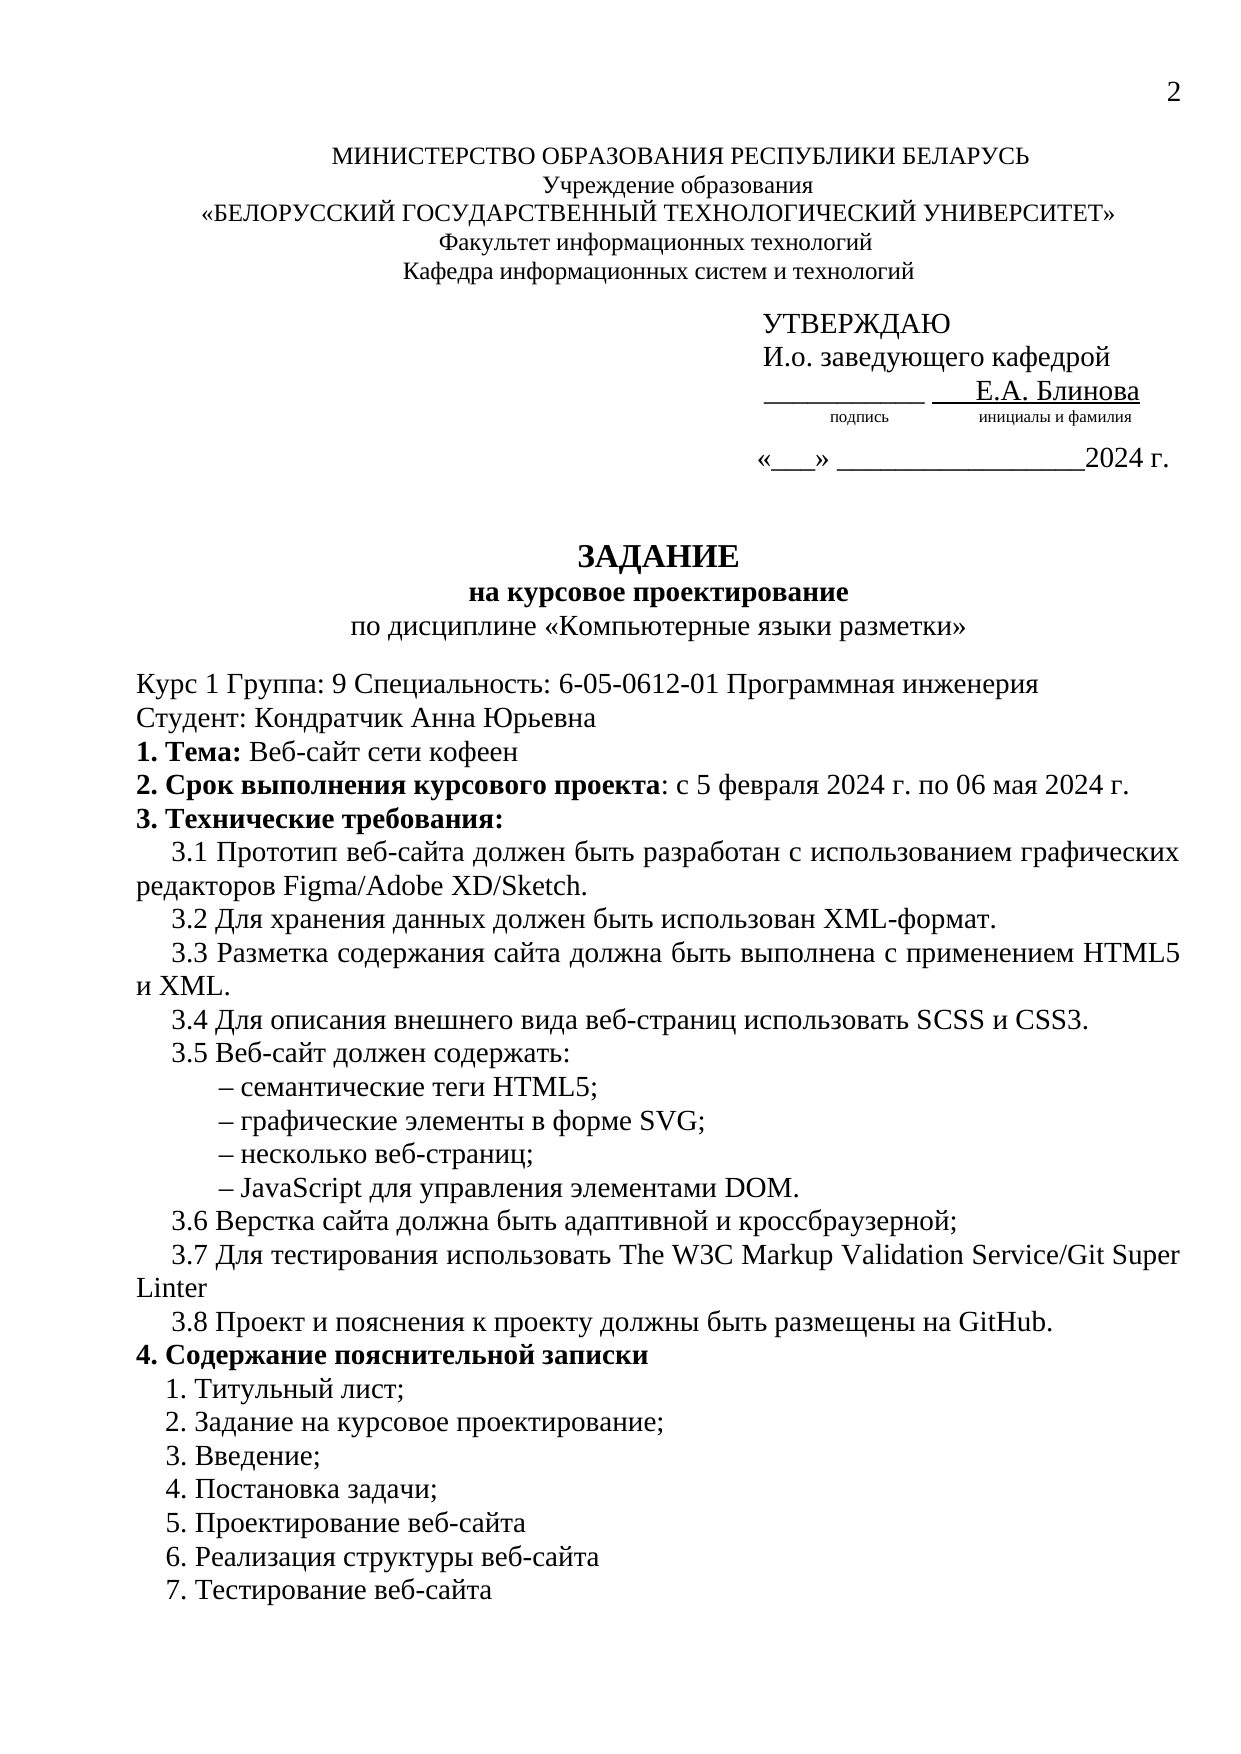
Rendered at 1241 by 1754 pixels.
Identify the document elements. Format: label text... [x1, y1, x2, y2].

text ___________ Е.А. Блинова [697, 373, 1140, 407]
text МИНИСТЕРСТВО ОБРАЗОВАНИЯ РЕСПУБЛИКИ БЕЛАРУСЬ [136, 141, 1181, 170]
text И.о. заведующего кафедрой [697, 339, 1110, 373]
text Учреждение образования «БЕЛОРУССКИЙ ГОСУДАРСТВЕННЫЙ ТЕХНОЛОГИЧЕСКИЙ УНИВЕРСИТЕТ» [136, 170, 1181, 227]
text ЗАДАНИЕ [136, 536, 1181, 574]
text подпись инициалы и фамилия [741, 407, 1132, 440]
text 4. Содержание пояснительной записки [136, 1337, 1181, 1371]
text Утверждаю [726, 306, 951, 339]
text на курсовое проектирование [136, 574, 1181, 608]
text Студент: Кондратчик Анна Юрьевна [136, 700, 1181, 734]
text – несколько веб-страниц; [136, 1136, 1181, 1170]
text «___» _________________2024 г. [697, 440, 1169, 474]
text 3.6 Верстка сайта должна быть адаптивной и кроссбраузерной; [136, 1203, 1181, 1237]
text 2. Задание на курсовое проектирование; [136, 1404, 1181, 1438]
text 3.8 Проект и пояснения к проекту должны быть размещены на GitHub. [136, 1304, 1181, 1337]
text – семантические теги HTML5; [136, 1069, 1181, 1103]
text 1. Тема: Веб-сайт сети кофеен [136, 734, 1181, 767]
text – графические элементы в форме SVG; [136, 1103, 1181, 1136]
text 3.1 Прототип веб-сайта должен быть разработан с использованием графических редакторов Figma/Adobe XD/Sketch. [136, 834, 1181, 901]
text 4. Постановка задачи; [136, 1472, 1181, 1505]
text 1. Титульный лист; [136, 1371, 1181, 1404]
text 3.7 Для тестирования использовать The W3C Markup Validation Service/Git Super Linter [136, 1237, 1181, 1304]
text по дисциплине «Компьютерные языки разметки» [136, 608, 1181, 642]
text 3.4 Для описания внешнего вида веб-страниц использовать SCSS и CSS3. [136, 1002, 1181, 1036]
text 6. Реализация структуры веб-сайта [136, 1539, 1181, 1572]
text 3. Технические требования: [136, 801, 1181, 834]
text 3.2 Для хранения данных должен быть использован XML-формат. [136, 901, 1181, 935]
text 7. Тестирование веб-сайта [136, 1572, 1181, 1606]
text 3. Введение; [136, 1438, 1181, 1472]
text Курс 1 Группа: 9 Специальность: 6-05-0612-01 Программная инженерия [136, 667, 1181, 700]
text 3.3 Разметка содержания сайта должна быть выполнена с применением HTML5 и XML. [136, 935, 1181, 1002]
text Факультет информационных технологий Кафедра информационных систем и технологий [136, 227, 1181, 285]
text – JavaScript для управления элементами DOM. [136, 1170, 1181, 1203]
text 3.5 Веб-сайт должен содержать: [136, 1036, 1181, 1069]
text 5. Проектирование веб-сайта [136, 1505, 1181, 1539]
text 2. Срок выполнения курсового проекта: с 5 февраля 2024 г. по 06 мая 2024 г. [136, 767, 1181, 801]
